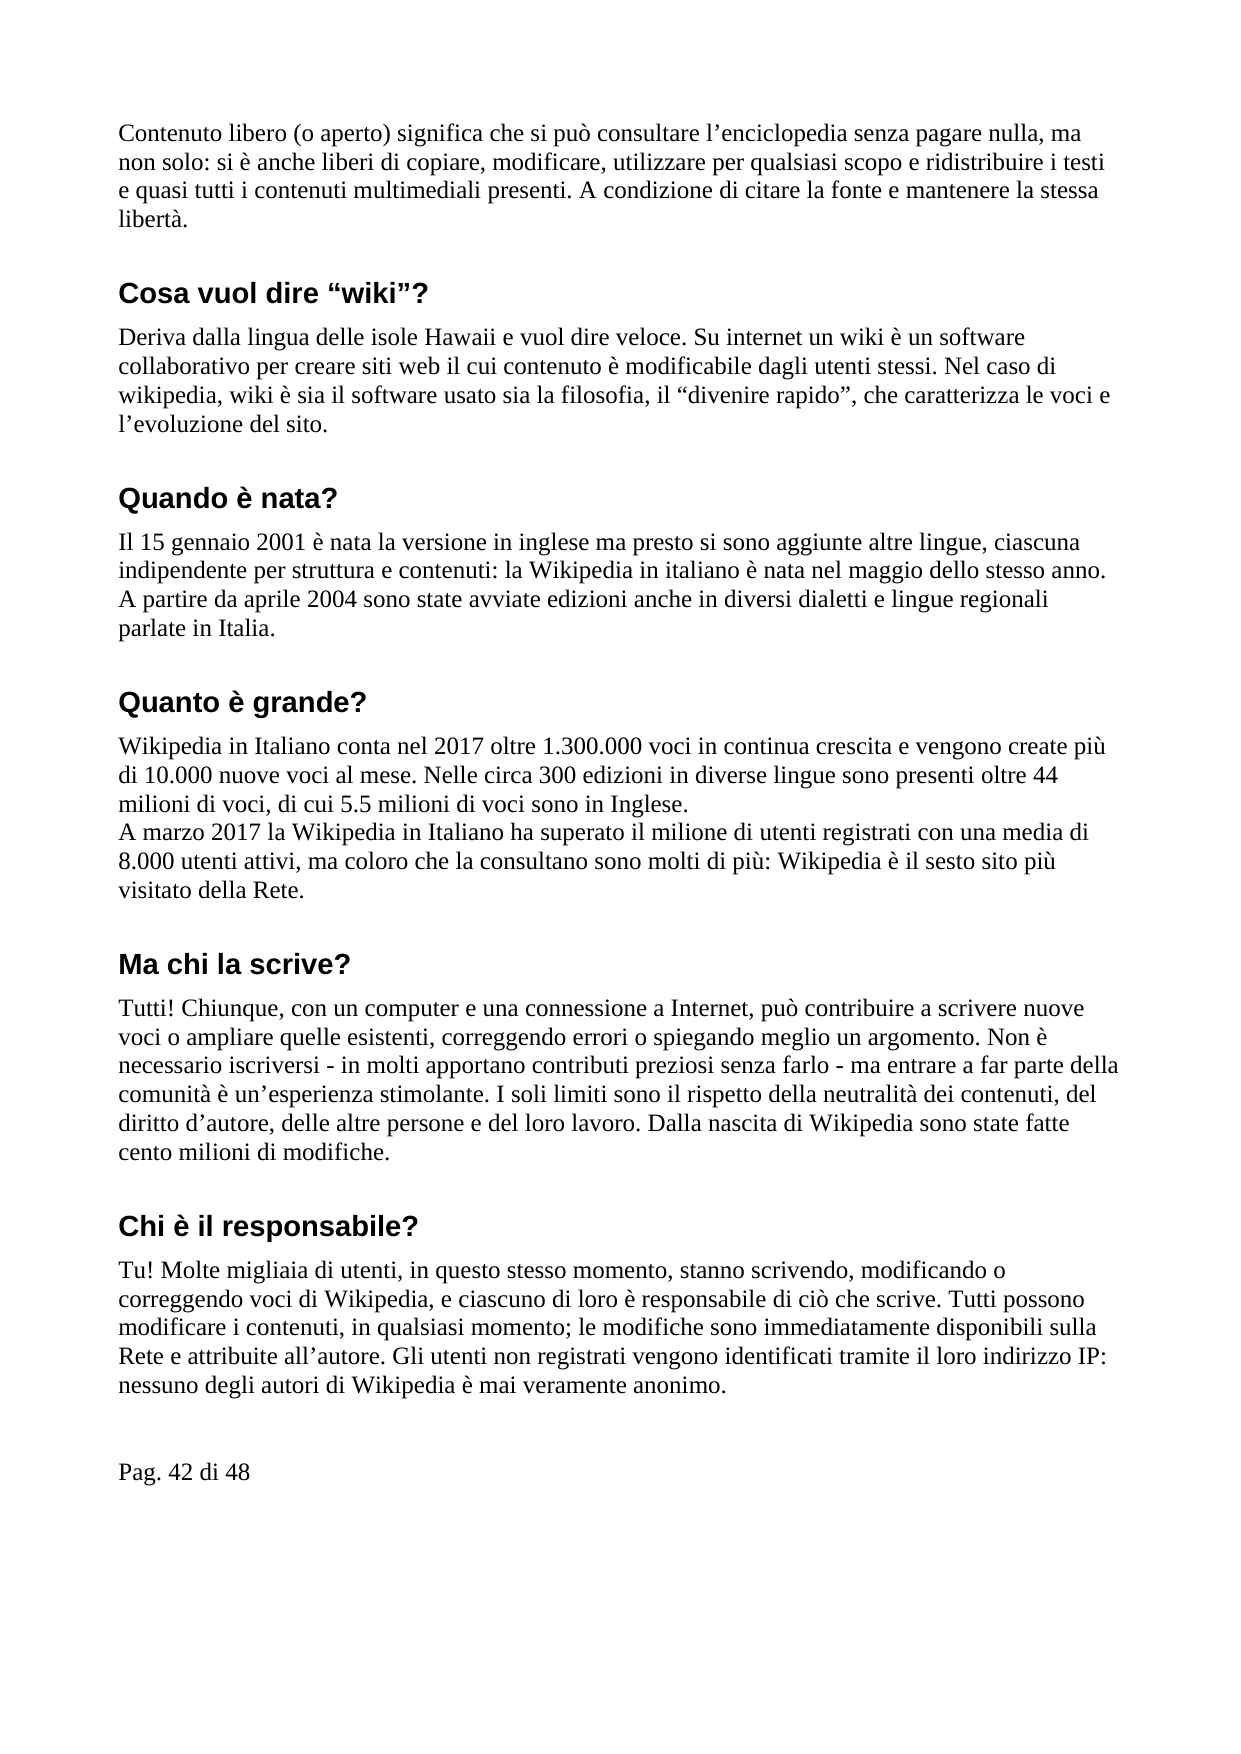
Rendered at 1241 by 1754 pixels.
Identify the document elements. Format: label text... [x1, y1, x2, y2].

text Contenuto libero (o aperto) significa che si può consultare l’enciclopedia senza pagare nulla, ma non solo: si è anche liberi di copiare, modificare, utilizzare per qualsiasi scopo e ridistribuire i testi e quasi tutti i contenuti multimediali presenti. A condizione di citare la fonte e mantenere la stessa libertà. [118, 118, 1122, 233]
text Tu! Molte migliaia di utenti, in questo stesso momento, stanno scrivendo, modificando o correggendo voci di Wikipedia, e ciascuno di loro è responsabile di ciò che scrive. Tutti possono modificare i contenuti, in qualsiasi momento; le modifiche sono immediatamente disponibili sulla Rete e attribuite all’autore. Gli utenti non registrati vengono identificati tramite il loro indirizzo IP: nessuno degli autori di Wikipedia è mai veramente anonimo. [118, 1255, 1122, 1399]
subtitle Cosa vuol dire “wiki”? [118, 276, 1122, 310]
text Tutti! Chiunque, con un computer e una connessione a Internet, può contribuire a scrivere nuove voci o ampliare quelle esistenti, correggendo errori o spiegando meglio un argomento. Non è necessario iscriversi - in molti apportano contributi preziosi senza farlo - ma entrare a far parte della comunità è un’esperienza stimolante. I soli limiti sono il rispetto della neutralità dei contenuti, del diritto d’autore, delle altre persone e del loro lavoro. Dalla nascita di Wikipedia sono state fatte cento milioni di modifiche. [118, 993, 1122, 1166]
text Deriva dalla lingua delle isole Hawaii e vuol dire veloce. Su internet un wiki è un software collaborativo per creare siti web il cui contenuto è modificabile dagli utenti stessi. Nel caso di wikipedia, wiki è sia il software usato sia la filosofia, il “divenire rapido”, che caratterizza le voci e l’evoluzione del sito. [118, 322, 1122, 437]
text Wikipedia in Italiano conta nel 2017 oltre 1.300.000 voci in continua crescita e vengono create più di 10.000 nuove voci al mese. Nelle circa 300 edizioni in diverse lingue sono presenti oltre 44 milioni di voci, di cui 5.5 milioni di voci sono in Inglese. [118, 731, 1122, 817]
text Il 15 gennaio 2001 è nata la versione in inglese ma presto si sono aggiunte altre lingue, ciascuna indipendente per struttura e contenuti: la Wikipedia in italiano è nata nel maggio dello stesso anno. A partire da aprile 2004 sono state avviate edizioni anche in diversi dialetti e lingue regionali parlate in Italia. [118, 527, 1122, 642]
subtitle Quanto è grande? [118, 685, 1122, 719]
subtitle Ma chi la scrive? [118, 947, 1122, 981]
subtitle Chi è il responsabile? [118, 1209, 1122, 1242]
text A marzo 2017 la Wikipedia in Italiano ha superato il milione di utenti registrati con una media di 8.000 utenti attivi, ma coloro che la consultano sono molti di più: Wikipedia è il sesto sito più visitato della Rete. [118, 817, 1122, 904]
subtitle Quando è nata? [118, 481, 1122, 514]
